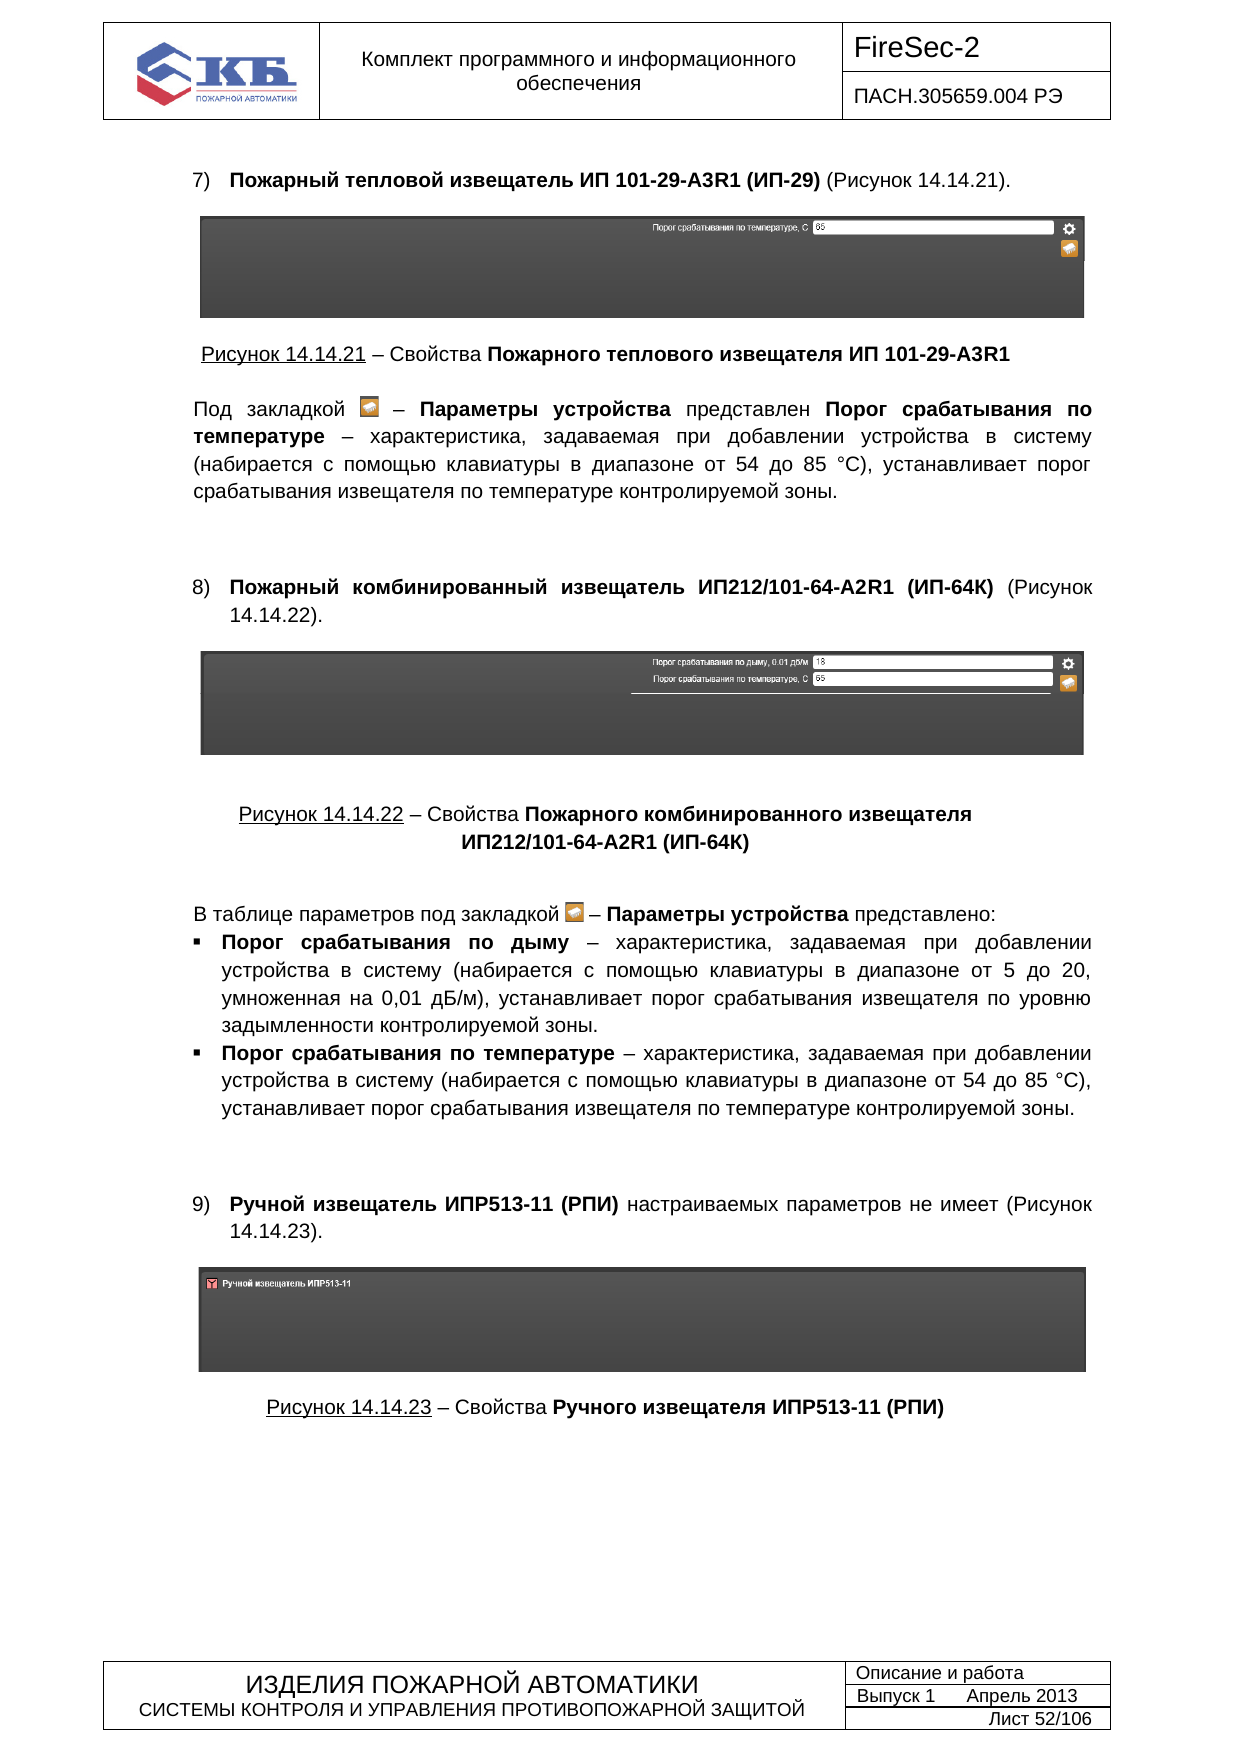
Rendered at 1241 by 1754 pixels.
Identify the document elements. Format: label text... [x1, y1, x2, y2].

list Порог срабатывания по дыму – характеристика, задаваемая при добавлении устройства в систему (набирается с помощью клавиатуры в диапазоне от 5 до 20, умноженная на 0,01 дБ/м), устанавливает порог срабатывания извещателя по уровню задымленности контролируемой зоны. [192, 930, 1092, 1037]
picture [200, 651, 1084, 755]
list Рисунок 14.14.23 – Свойства Ручного извещателя ИПР513-11 (РПИ) [118, 1395, 1092, 1419]
picture [133, 34, 310, 115]
list ИП212/101-64-А2R1 (ИП-64К) [118, 830, 1092, 854]
list Рисунок 14.14.21 – Свойства Пожарного теплового извещателя ИП 101-29-А3R1 [118, 341, 1092, 365]
picture [565, 902, 584, 922]
list Под закладкой – Параметры устройства представлен Порог срабатывания по температуре – характеристика, задаваемая при добавлении устройства в систему (набирается с помощью клавиатуры в диапазоне от 54 до 85 °С), устанавливает порог срабатывания извещателя по температуре контролируемой зоны. [193, 396, 1092, 503]
list Пожарный тепловой извещатель ИП 101-29-А3R1 (ИП-29) (Рисунок 14.14.21). [192, 168, 1092, 192]
list В таблице параметров под закладкой – Параметры устройства представлено: [193, 902, 1092, 926]
picture [198, 1267, 1086, 1372]
picture [200, 216, 1085, 318]
list Рисунок 14.14.22 – Свойства Пожарного комбинированного извещателя [118, 802, 1092, 826]
list Порог срабатывания по температуре – характеристика, задаваемая при добавлении устройства в систему (набирается с помощью клавиатуры в диапазоне от 54 до 85 °С), устанавливает порог срабатывания извещателя по температуре контролируемой зоны. [192, 1040, 1092, 1119]
list Ручной извещатель ИПР513-11 (РПИ) настраиваемых параметров не имеет (Рисунок 14.14.23). [192, 1192, 1092, 1243]
picture [360, 396, 379, 417]
list Пожарный комбинированный извещатель ИП212/101-64-А2R1 (ИП-64К) (Рисунок 14.14.22). [192, 575, 1092, 627]
